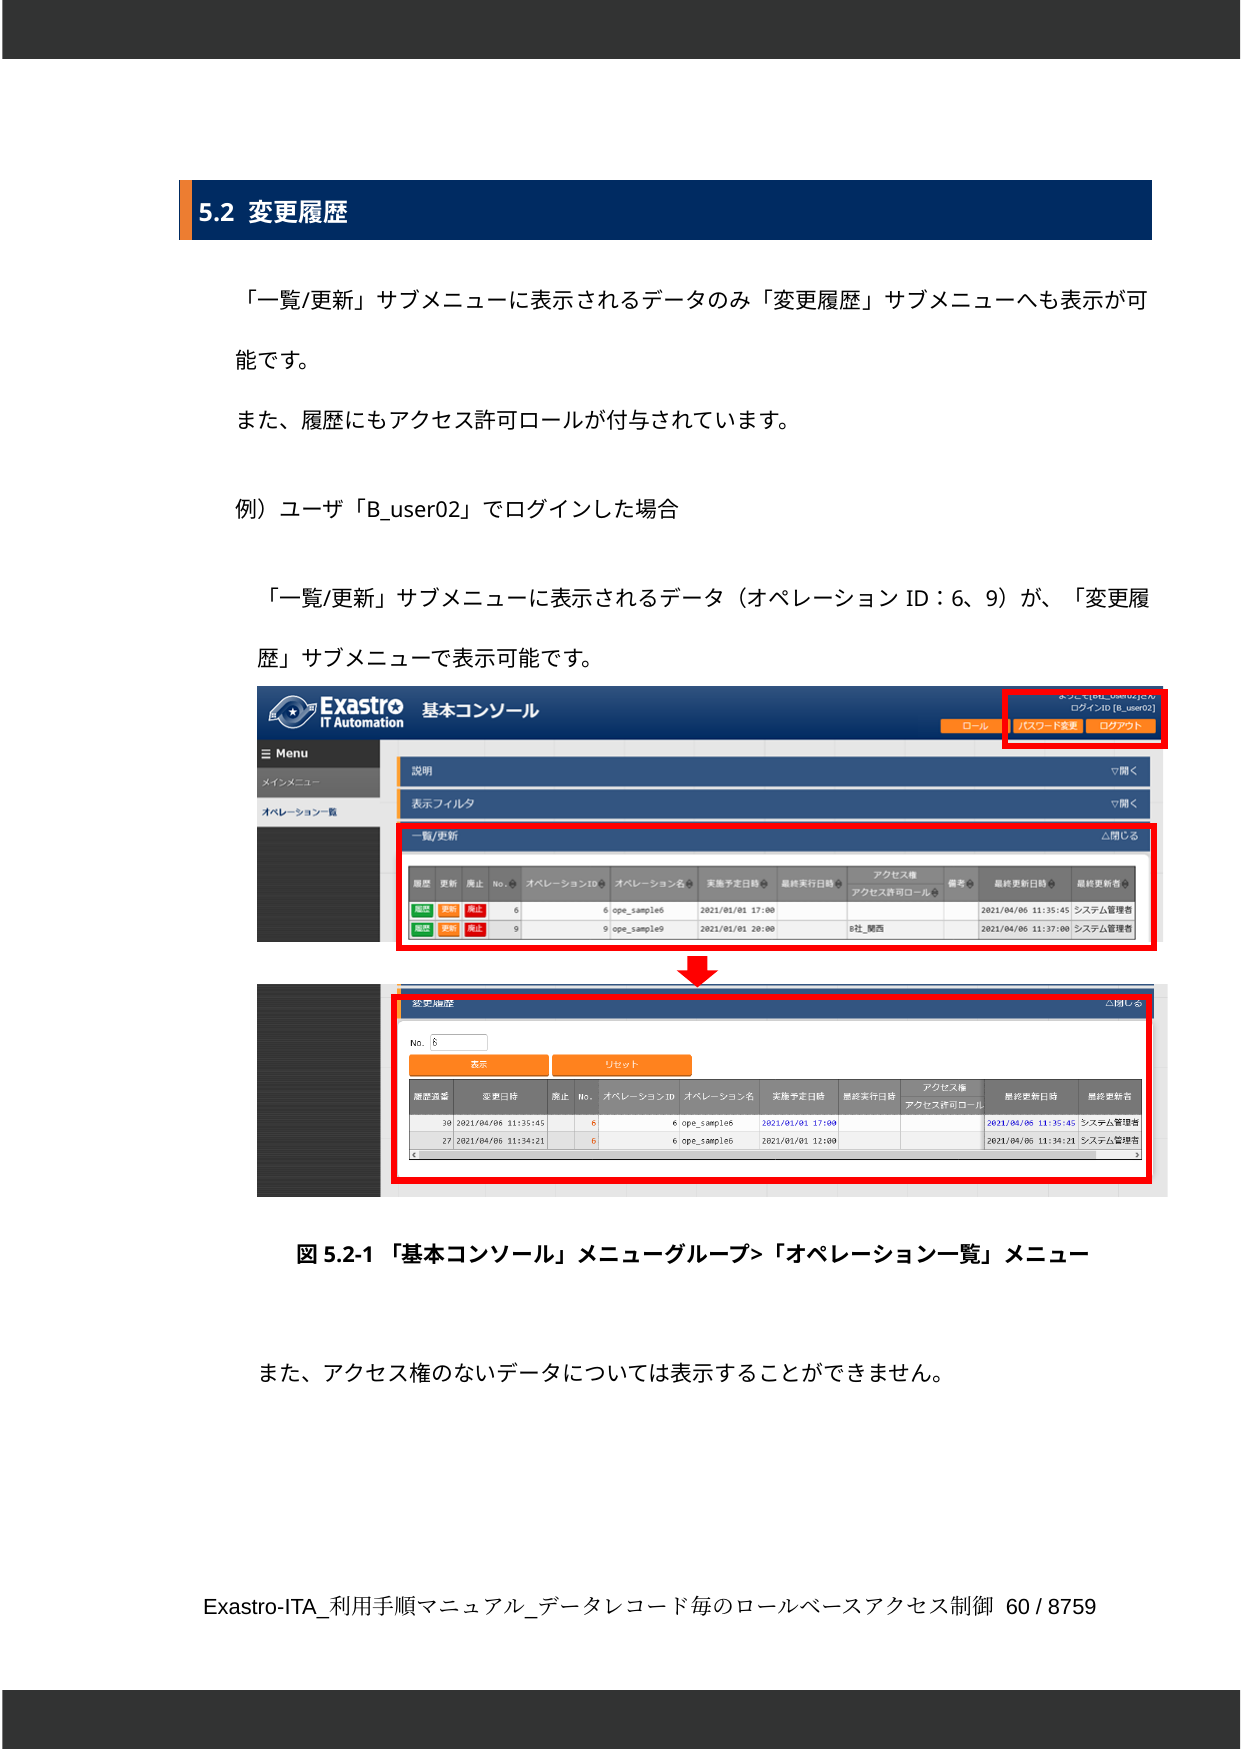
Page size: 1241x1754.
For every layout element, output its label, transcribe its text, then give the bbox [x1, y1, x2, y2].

list 「一覧/更新」サブメニューに表示されるデータのみ「変更履歴」サブメニューへも表示が可能です。 また、履歴にもアクセス許可ロールが付与されています。 [235, 270, 1152, 448]
list 例）ユーザ「B_user02」でログインした場合 [235, 478, 1152, 538]
picture [1008, 695, 1161, 743]
list 「一覧/更新」サブメニューに表示されるデータ（オペレーションID：6、9）が、「変更履歴」サブメニューで表示可能です。 [257, 568, 1152, 686]
picture [2, 0, 1241, 59]
list また、アクセス権のないデータについては表示することができません。 [257, 1342, 1152, 1402]
picture [257, 984, 1168, 1197]
list 図 5.2-1 「基本コンソール」メニューグループ>「オペレーション一覧」メニュー [235, 1223, 1152, 1283]
picture [257, 686, 1164, 942]
picture [2, 1690, 1241, 1749]
picture [402, 829, 1151, 942]
subtitle 変更履歴 [192, 180, 1152, 240]
